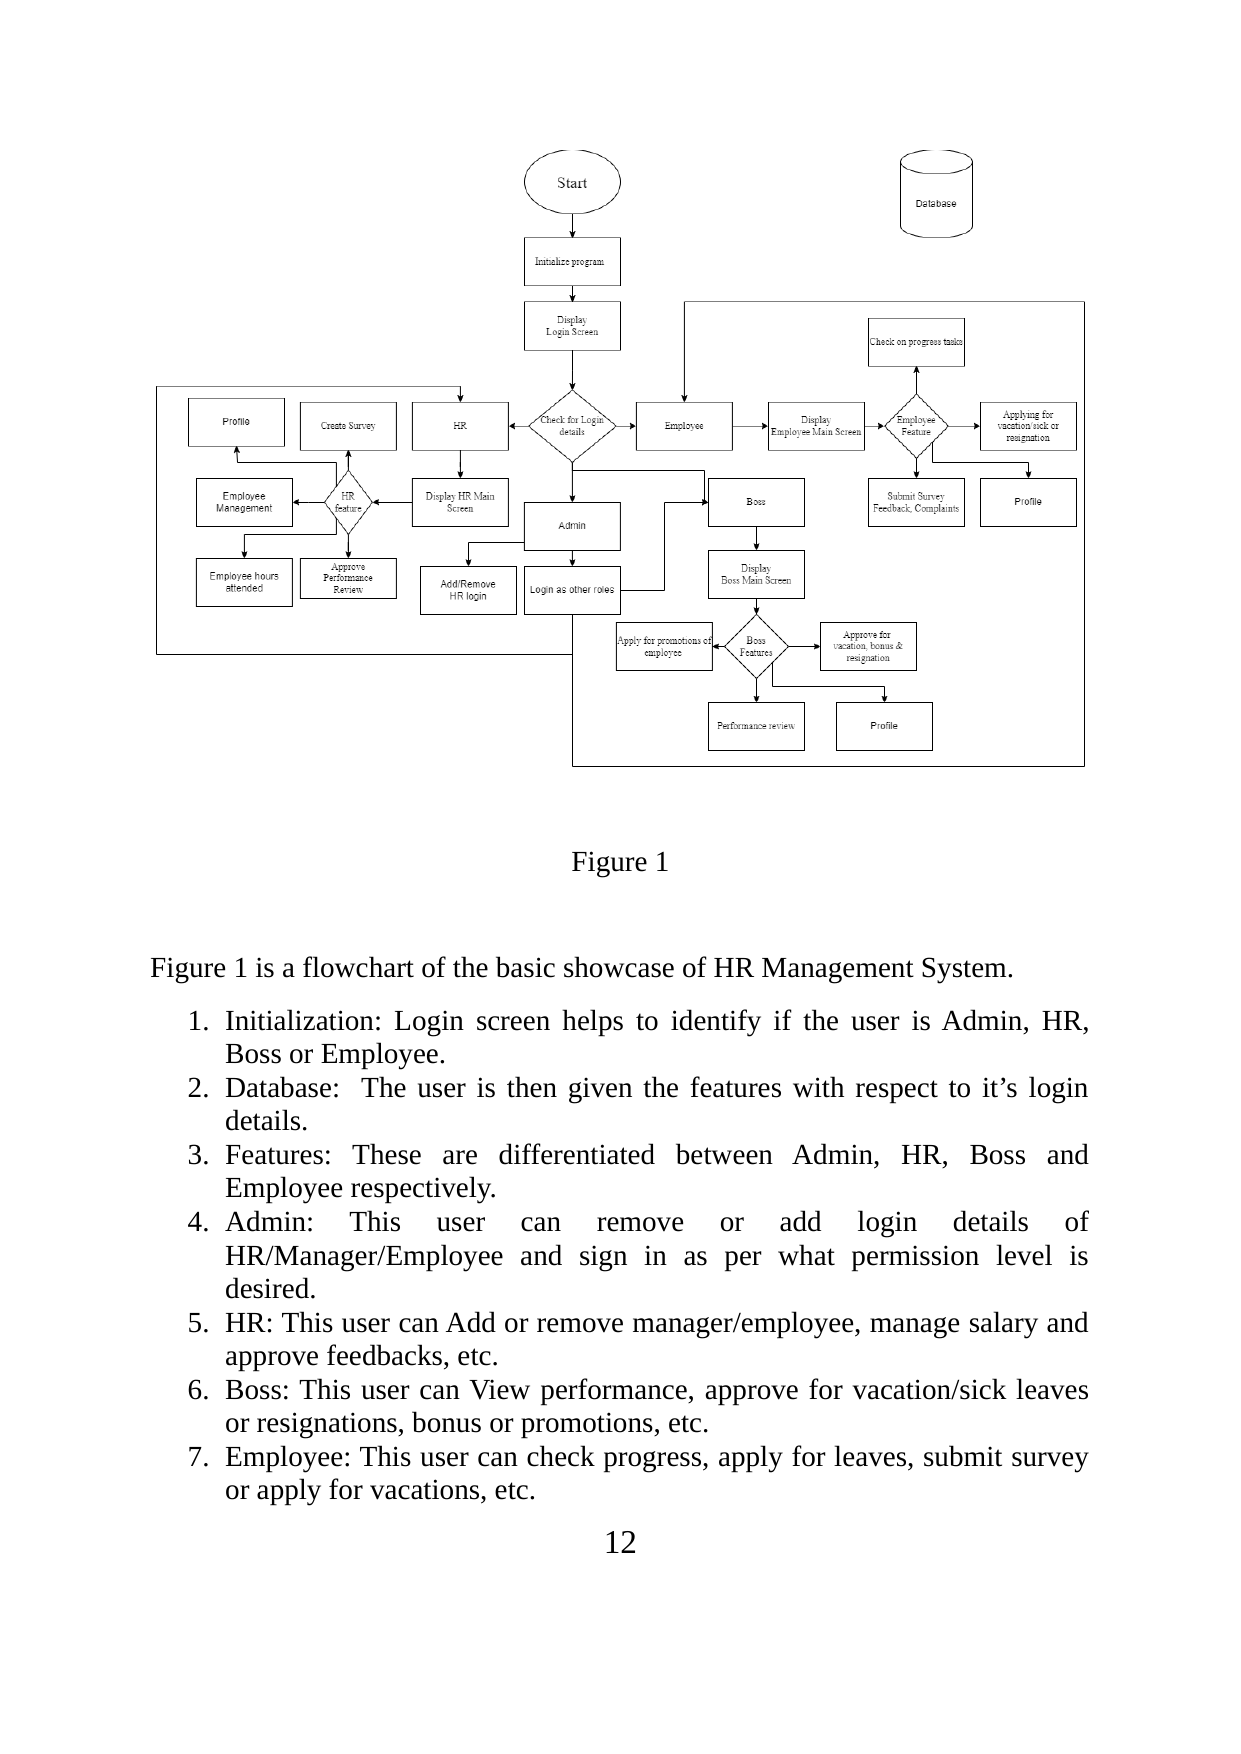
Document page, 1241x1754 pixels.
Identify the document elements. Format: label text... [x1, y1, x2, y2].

list Boss: This user can View performance, approve for vacation/sick leaves or resignations, bonus or promotions, etc. [187, 1372, 1090, 1439]
list Admin: This user can remove or add login details of HR/Manager/Employee and sign in as per what permission level is desired. [187, 1204, 1090, 1305]
list HR: This user can Add or remove manager/employee, manage salary and approve feedbacks, etc. [187, 1305, 1090, 1372]
list Initialization: Login screen helps to identify if the user is Admin, HR, Boss or Employee. [187, 1003, 1090, 1070]
list Database: The user is then given the features with respect to it’s login details. [187, 1070, 1090, 1137]
text Figure 1 [150, 844, 1090, 878]
text 12 [150, 1523, 1090, 1561]
list Features: These are differentiated between Admin, HR, Boss and Employee respectively. [187, 1137, 1090, 1204]
picture [150, 150, 1091, 773]
list Employee: This user can check progress, apply for leaves, submit survey or apply for vacations, etc. [187, 1439, 1090, 1506]
text Figure 1 is a flowchart of the basic showcase of HR Management System. [150, 950, 1090, 984]
